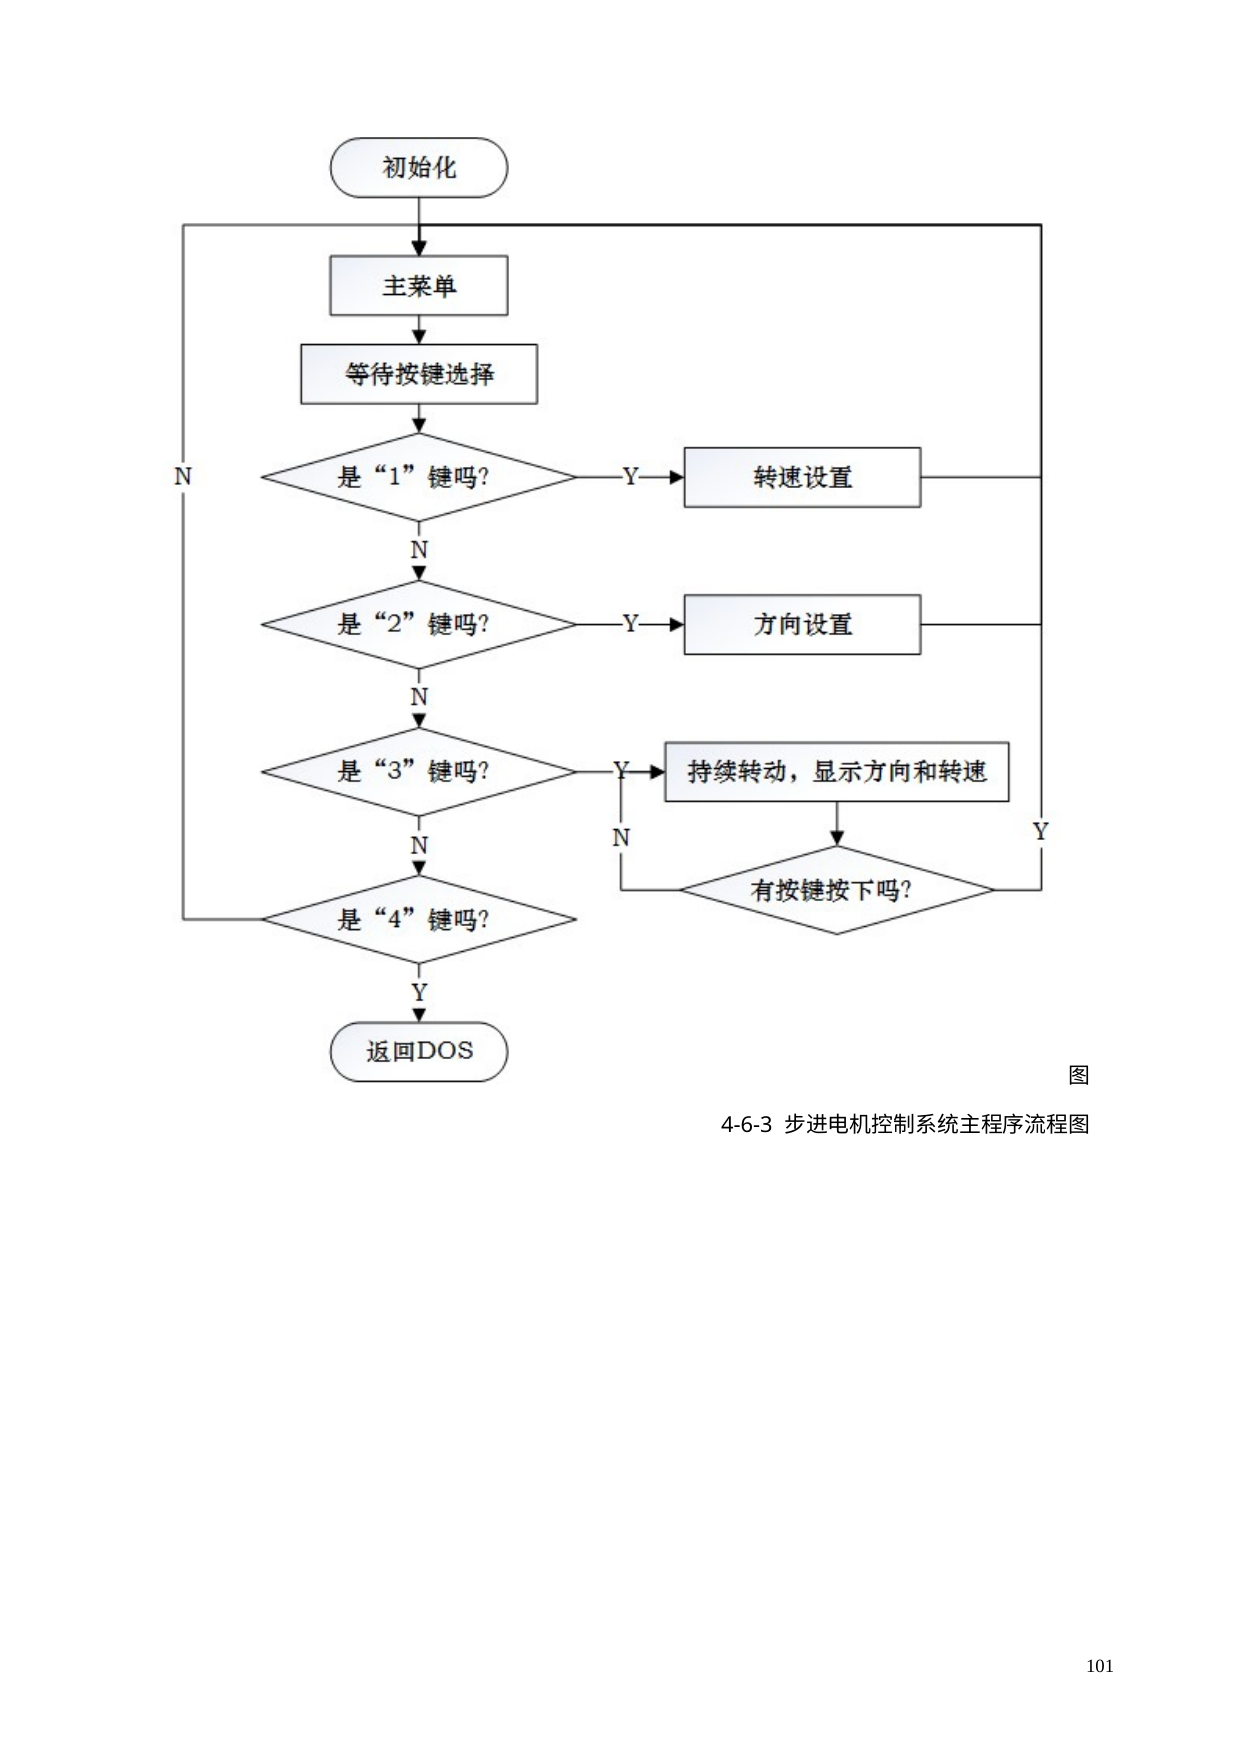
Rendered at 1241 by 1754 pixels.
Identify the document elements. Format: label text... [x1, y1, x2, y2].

picture [160, 136, 1063, 1084]
